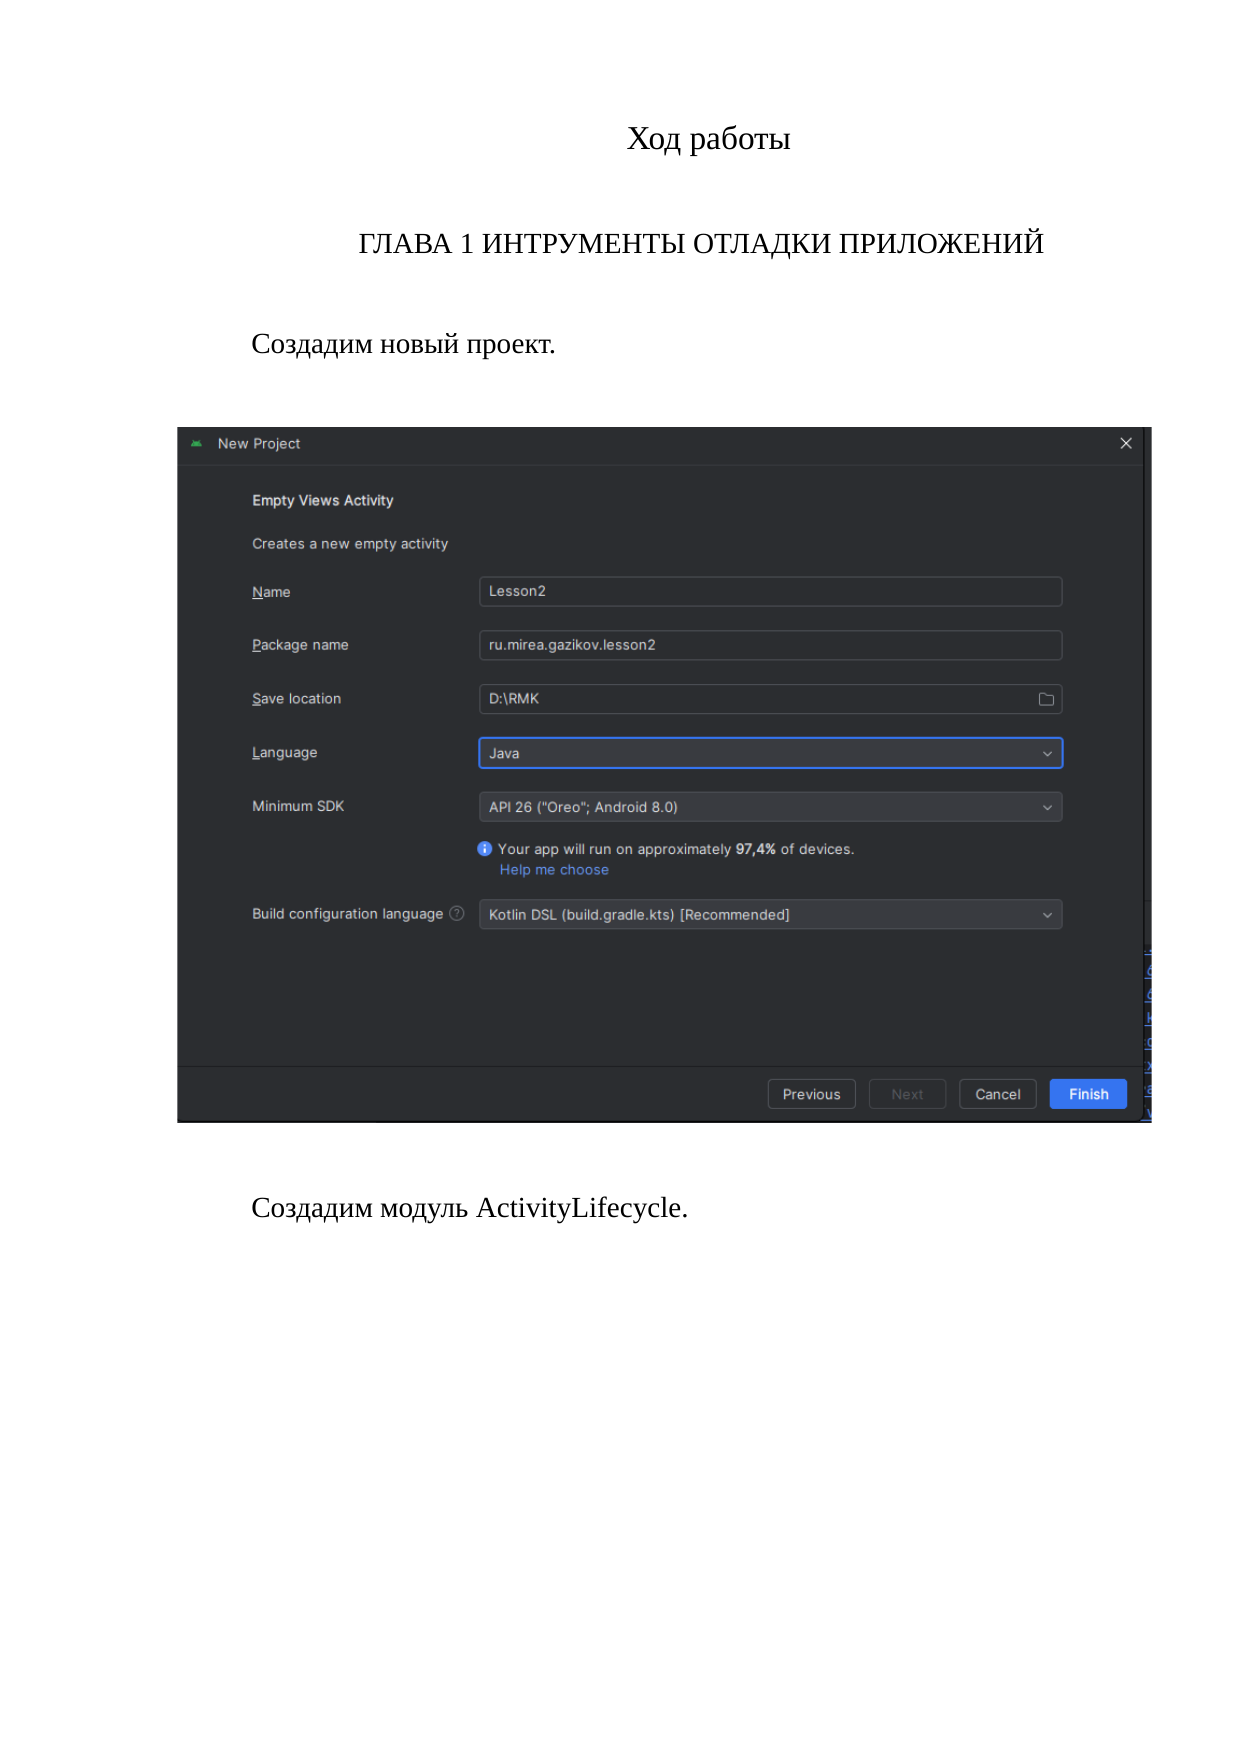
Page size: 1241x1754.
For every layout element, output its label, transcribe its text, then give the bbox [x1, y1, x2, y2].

text ГЛАВА 1 ИНТРУМЕНТЫ ОТЛАДКИ ПРИЛОЖЕНИЙ [177, 226, 1152, 259]
text Создадим новый проект. [177, 327, 1152, 360]
picture [177, 427, 1152, 1123]
text Ход работы [177, 118, 1152, 156]
text Создадим модуль ActivityLifecycle. [177, 1190, 1152, 1223]
